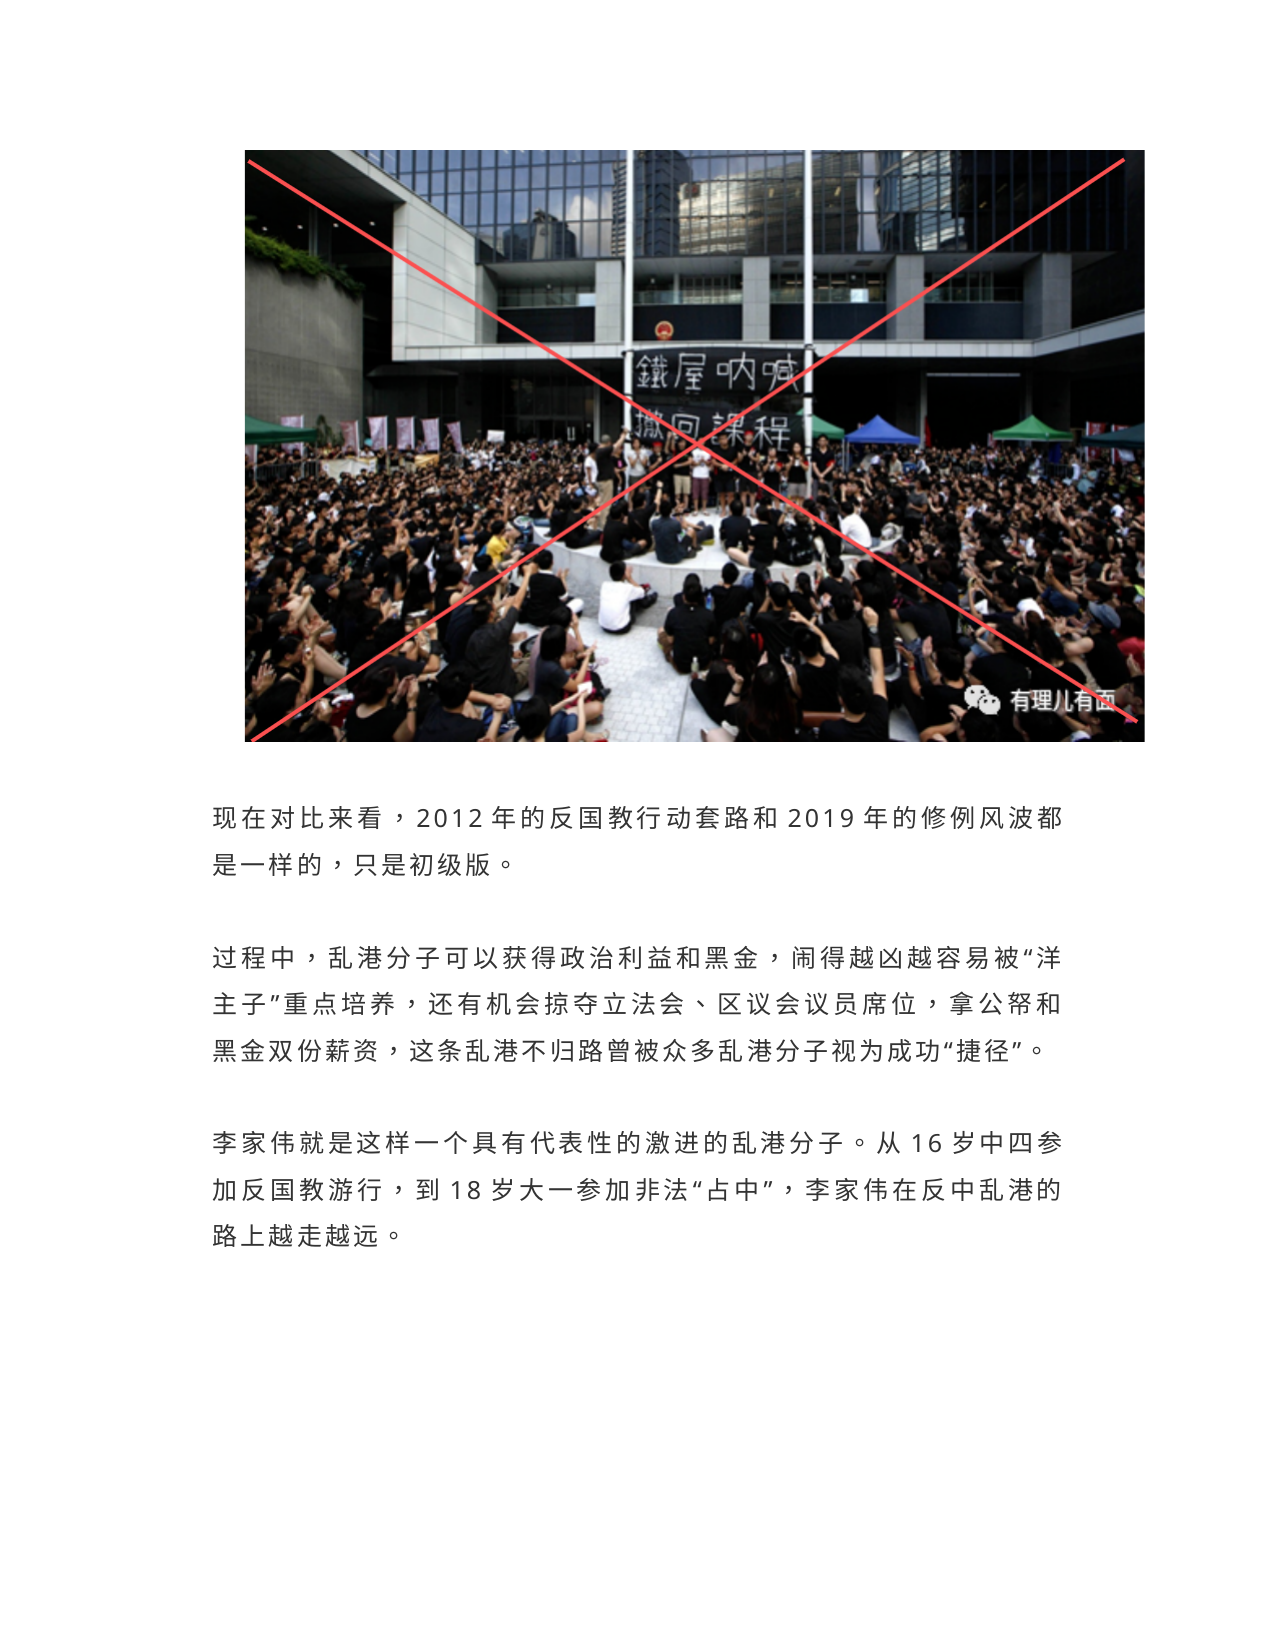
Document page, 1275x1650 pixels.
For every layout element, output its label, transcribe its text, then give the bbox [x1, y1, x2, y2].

picture [244, 150, 1145, 742]
text 过程中，乱港分子可以获得政治利益和黑金，闹得越凶越容易被“洋主子”重点培养，还有机会掠夺立法会、区议会议员席位，拿公帑和黑金双份薪资，这条乱港不归路曾被众多乱港分子视为成功“捷径”。 [212, 928, 1062, 1067]
text 李家伟就是这样一个具有代表性的激进的乱港分子。从16岁中四参加反国教游行，到18岁大一参加非法“占中”，李家伟在反中乱港的路上越走越远。 [212, 1114, 1062, 1253]
text 现在对比来看，2012年的反国教行动套路和2019年的修例风波都是一样的，只是初级版。 [212, 788, 1062, 881]
